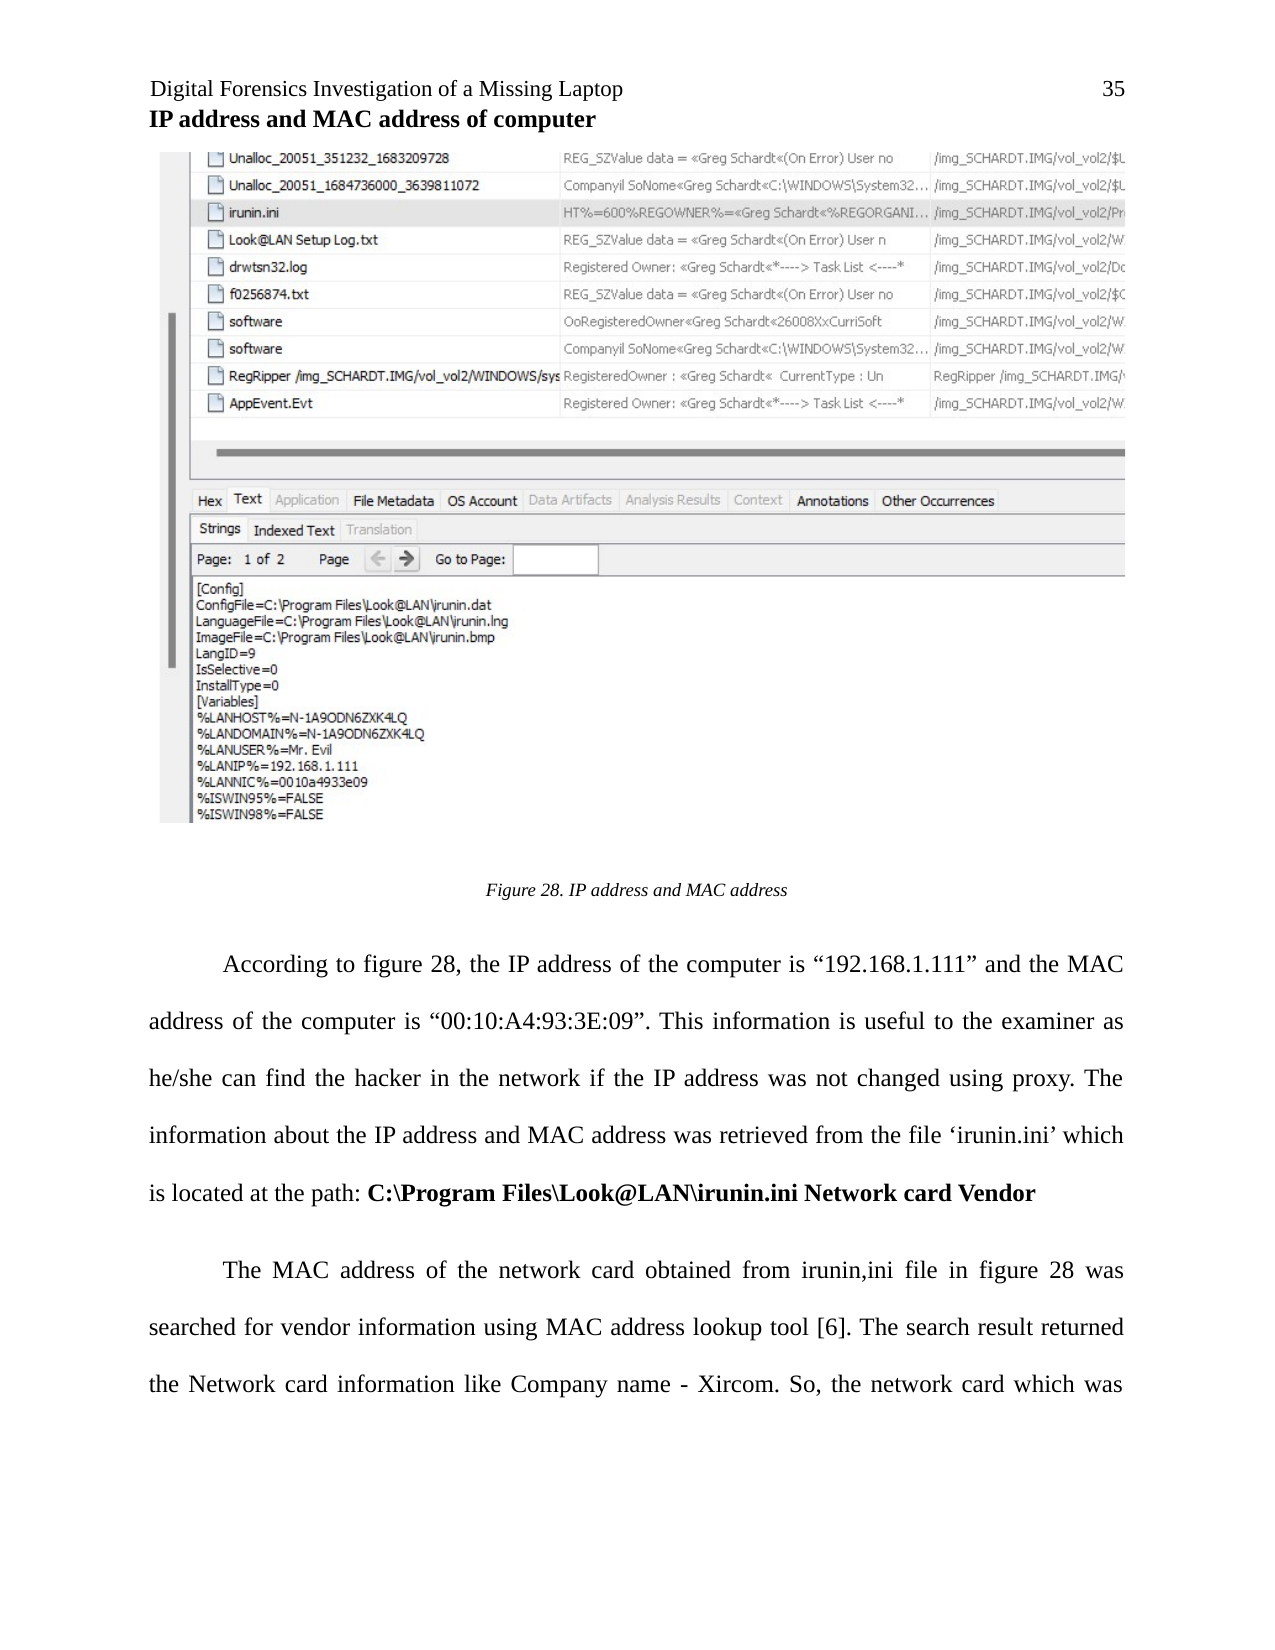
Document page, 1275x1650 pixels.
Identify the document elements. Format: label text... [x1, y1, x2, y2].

text Figure 28. IP address and MAC address [150, 879, 1125, 901]
subtitle IP address and MAC address of computer [148, 104, 1125, 132]
text According to figure 28, the IP address of the computer is “192.168.1.111” and the MAC address of the computer is “00:10:A4:93:3E:09”. This information is useful to the examiner as he/she can find the hacker in the network if the IP address was not changed using proxy. The information about the IP address and MAC address was retrieved from the file ‘irunin.ini’ which is located at the path: C:\Program Files\Look@LAN\irunin.ini Network card Vendor [148, 949, 1125, 1206]
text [148, 1255, 1125, 1398]
picture [150, 152, 1125, 823]
